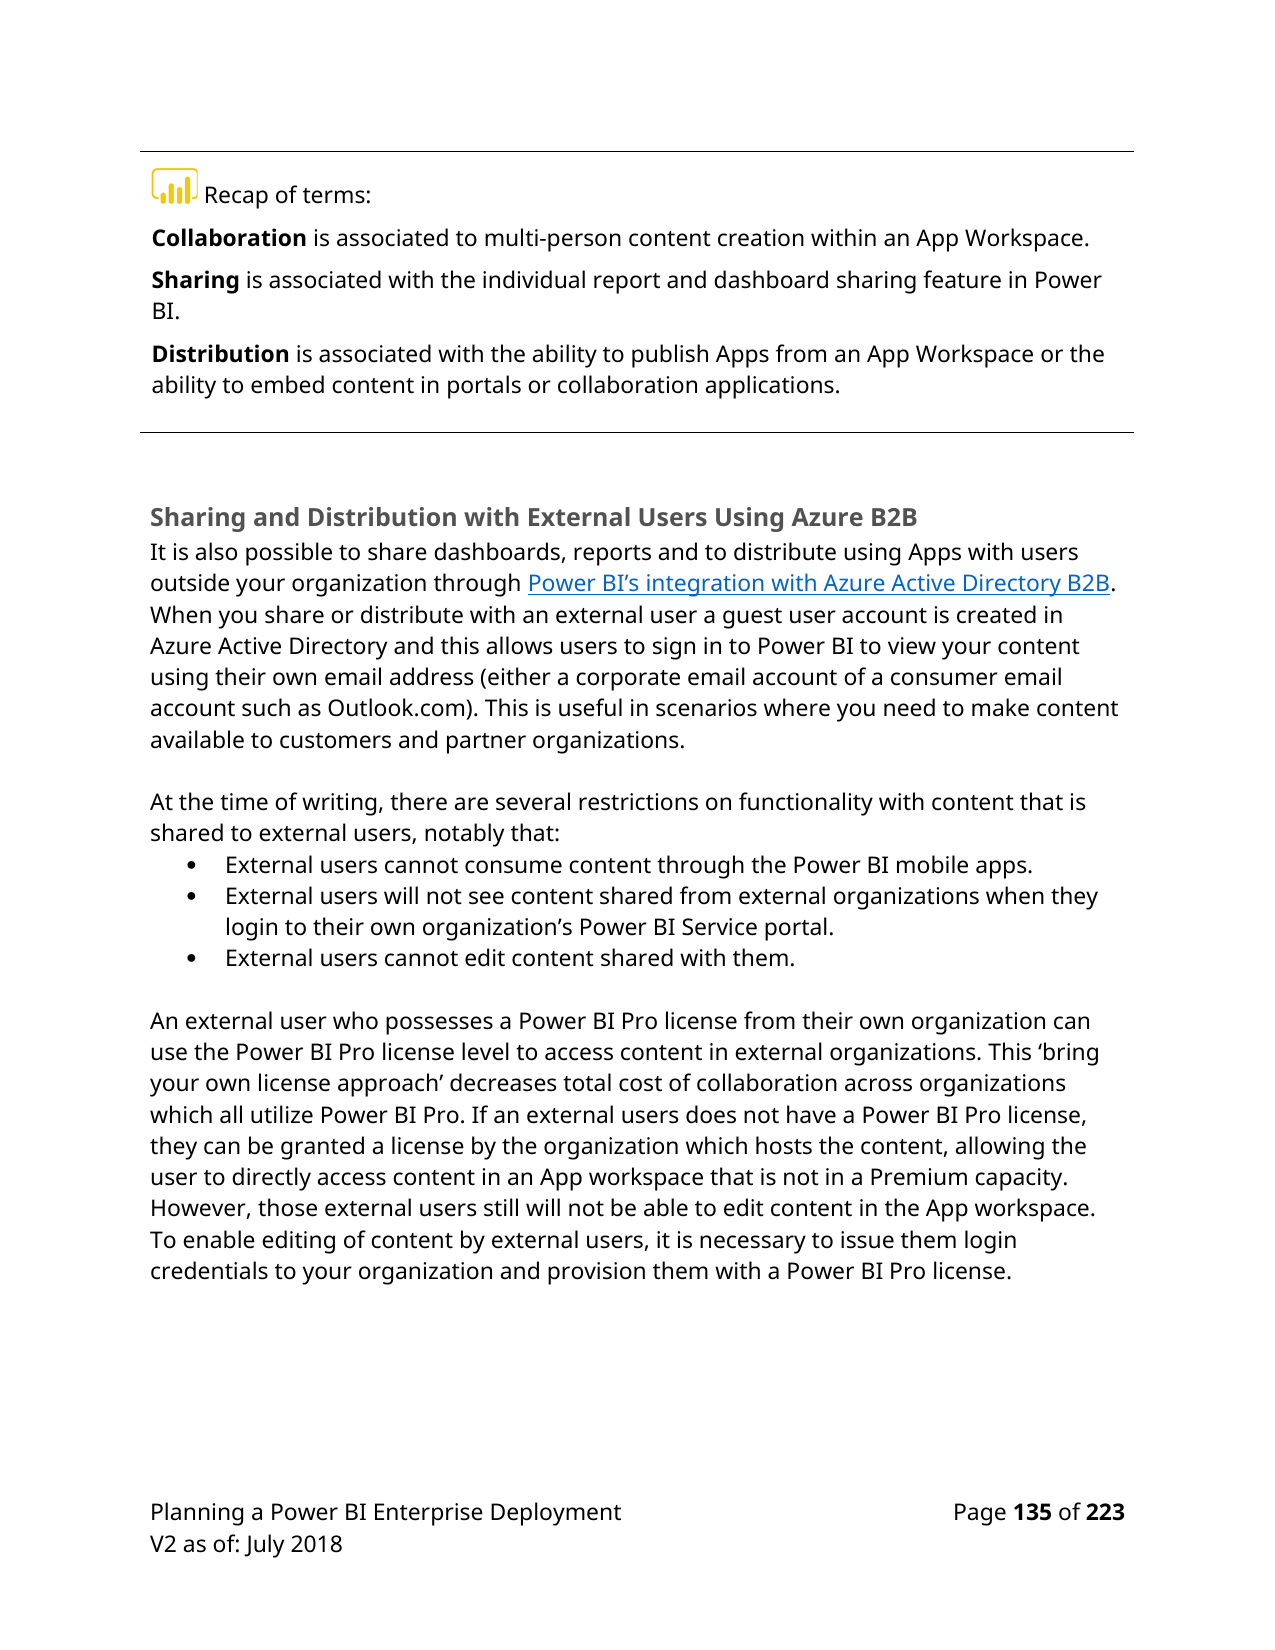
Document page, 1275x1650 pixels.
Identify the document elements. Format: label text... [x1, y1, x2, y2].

list External users cannot consume content through the Power BI mobile apps. [187, 849, 1125, 880]
picture [151, 166, 198, 204]
list External users cannot edit content shared with them. [187, 942, 1125, 974]
subtitle Sharing and Distribution with External Users Using Azure B2B [150, 499, 1125, 533]
text It is also possible to share dashboards, reports and to distribute using Apps with users outside your organization through Power BI’s integration with Azure Active Directory B2B. When you share or distribute with an external user a guest user account is created in Azure Active Directory and this allows users to sign in to Power BI to view your content using their own email address (either a corporate email account of a consumer email account such as Outlook.com). This is useful in scenarios where you need to make content available to customers and partner organizations. [150, 536, 1125, 755]
table_header Recap of terms: Collaboration is associated to multi-person content creation within an App Workspace. Sharing is associated with the individual report and dashboard sharing feature in Power BI. Distribution is associated with the ability to publish Apps from an App Workspace or the ability to embed content in portals or collaboration applications. [140, 152, 1134, 432]
text At the time of writing, there are several restrictions on functionality with content that is shared to external users, notably that: [150, 786, 1125, 849]
text An external user who possesses a Power BI Pro license from their own organization can use the Power BI Pro license level to access content in external organizations. This ‘bring your own license approach’ decreases total cost of collaboration across organizations which all utilize Power BI Pro. If an external users does not have a Power BI Pro license, they can be granted a license by the organization which hosts the content, allowing the user to directly access content in an App workspace that is not in a Premium capacity. However, those external users still will not be able to edit content in the App workspace. To enable editing of content by external users, it is necessary to issue them login credentials to your organization and provision them with a Power BI Pro license. [150, 1005, 1125, 1286]
list External users will not see content shared from external organizations when they login to their own organization’s Power BI Service portal. [187, 880, 1125, 942]
